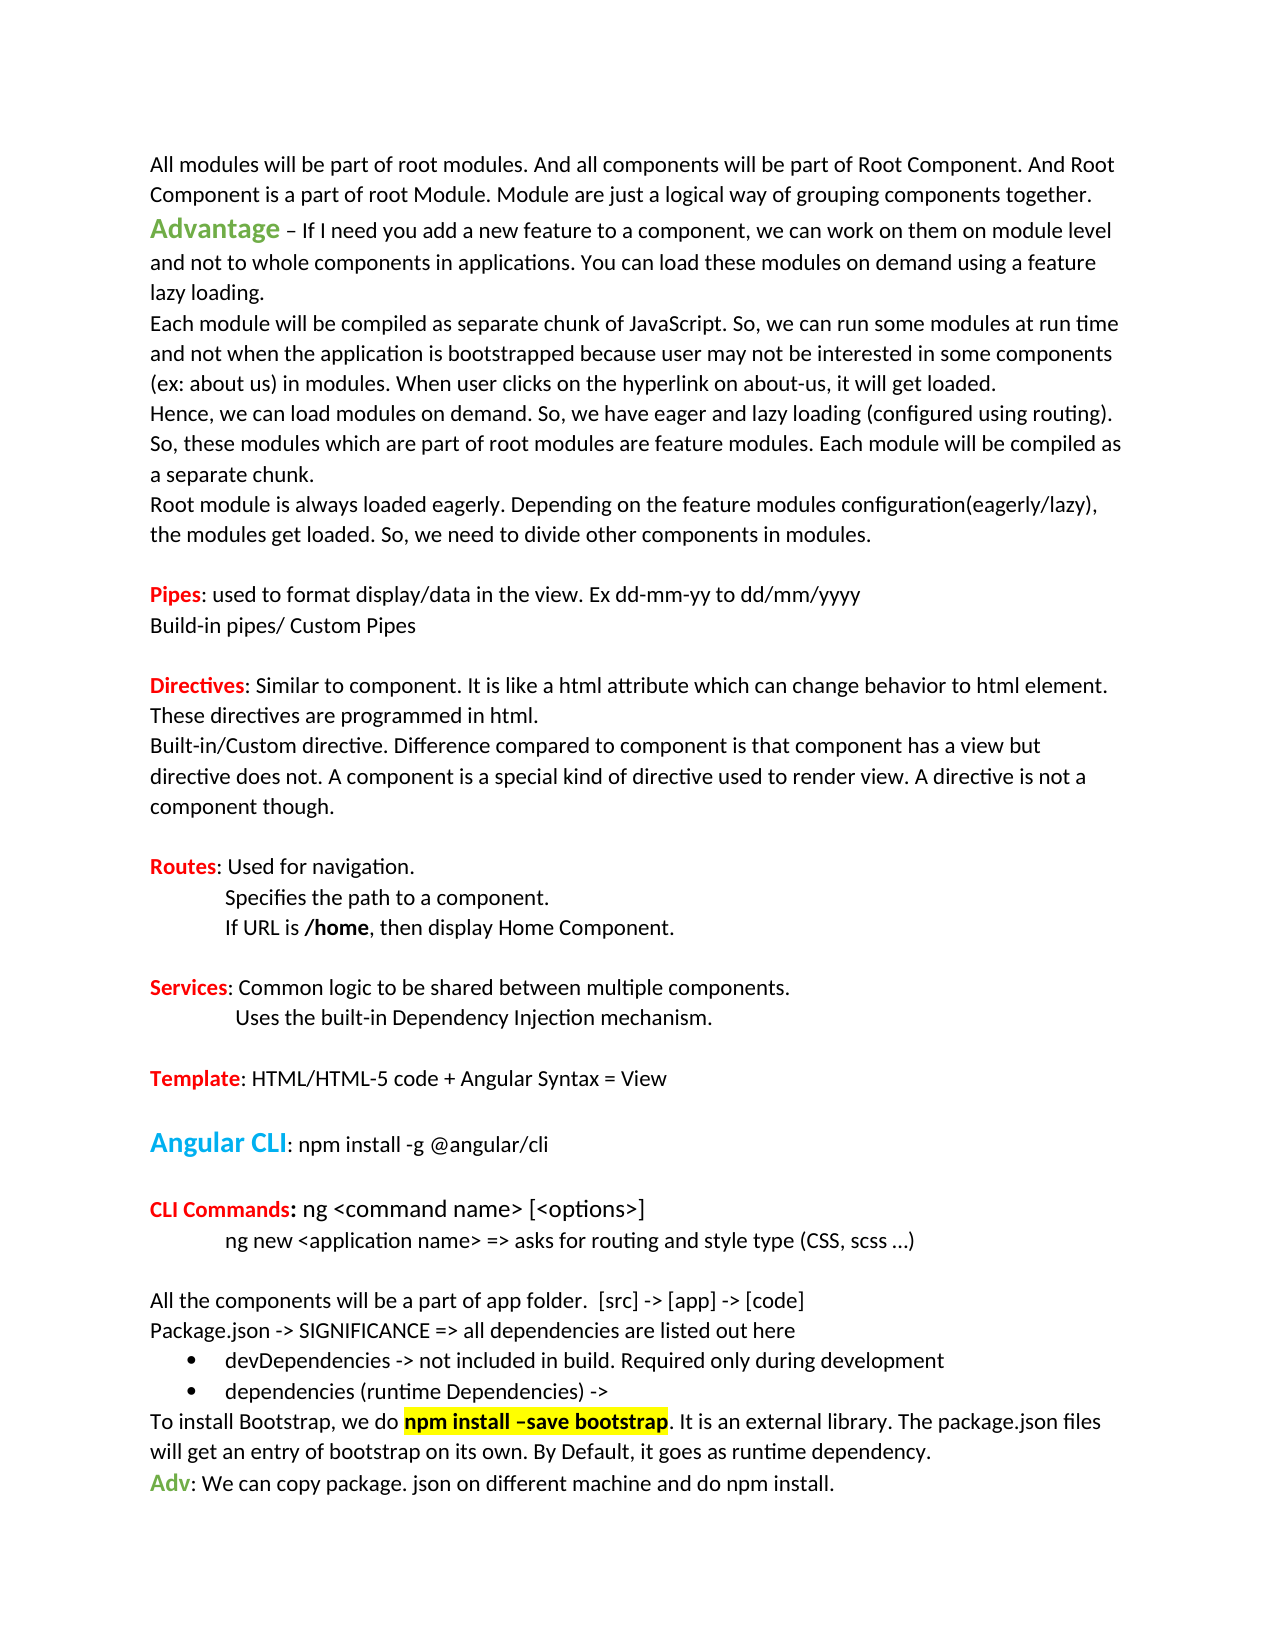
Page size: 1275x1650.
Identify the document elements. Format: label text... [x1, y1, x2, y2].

list devDependencies -> not included in build. Required only during development [187, 1347, 1125, 1375]
text ng new <application name> => asks for routing and style type (CSS, scss …) [150, 1226, 1125, 1254]
text If URL is /home, then display Home Component. [150, 913, 1125, 941]
text CLI Commands: ng <command name> [<options>] [150, 1193, 1125, 1223]
text Root module is always loaded eagerly. Depending on the feature modules configuration(eagerly/lazy), the modules get loaded. So, we need to divide other components in modules. [150, 490, 1125, 548]
text Specifies the path to a component. [150, 883, 1125, 911]
text Pipes: used to format display/data in the view. Ex dd-mm-yy to dd/mm/yyyy [150, 581, 1125, 608]
text Advantage – If I need you add a new feature to a component, we can work on them on module level and not to whole components in applications. You can load these modules on demand using a feature lazy loading. [150, 210, 1125, 306]
text To install Bootstrap, we do npm install –save bootstrap. It is an external library. The package.json files will get an entry of bootstrap on its own. By Default, it goes as runtime dependency. [150, 1407, 1125, 1465]
text Directives: Similar to component. It is like a html attribute which can change behavior to html element. These directives are programmed in html. [150, 671, 1125, 729]
list dependencies (runtime Dependencies) -> [187, 1377, 1125, 1405]
text Services: Common logic to be shared between multiple components. [150, 973, 1125, 1001]
text Routes: Used for navigation. [150, 852, 1125, 880]
text Build-in pipes/ Custom Pipes [150, 611, 1125, 639]
text Hence, we can load modules on demand. So, we have eager and lazy loading (configured using routing). So, these modules which are part of root modules are feature modules. Each module will be compiled as a separate chunk. [150, 399, 1125, 488]
text All modules will be part of root modules. And all components will be part of Root Component. And Root Component is a part of root Module. Module are just a logical way of grouping components together. [150, 150, 1125, 208]
text Angular CLI: npm install -g @angular/cli [150, 1124, 1125, 1160]
text Each module will be compiled as separate chunk of JavaScript. So, we can run some modules at run time and not when the application is bootstrapped because user may not be interested in some components (ex: about us) in modules. When user clicks on the hyperlink on about-us, it will get loaded. [150, 309, 1125, 397]
text Package.json -> SIGNIFICANCE => all dependencies are listed out here [150, 1316, 1125, 1344]
text Built-in/Custom directive. Difference compared to component is that component has a view but directive does not. A component is a special kind of directive used to render view. A directive is not a component though. [150, 732, 1125, 820]
text Uses the built-in Dependency Injection mechanism. [150, 1003, 1125, 1031]
text All the components will be a part of app folder. [src] -> [app] -> [code] [150, 1286, 1125, 1314]
text Adv: We can copy package. json on different machine and do npm install. [150, 1467, 1125, 1498]
text Template: HTML/HTML-5 code + Angular Syntax = View [150, 1064, 1125, 1092]
